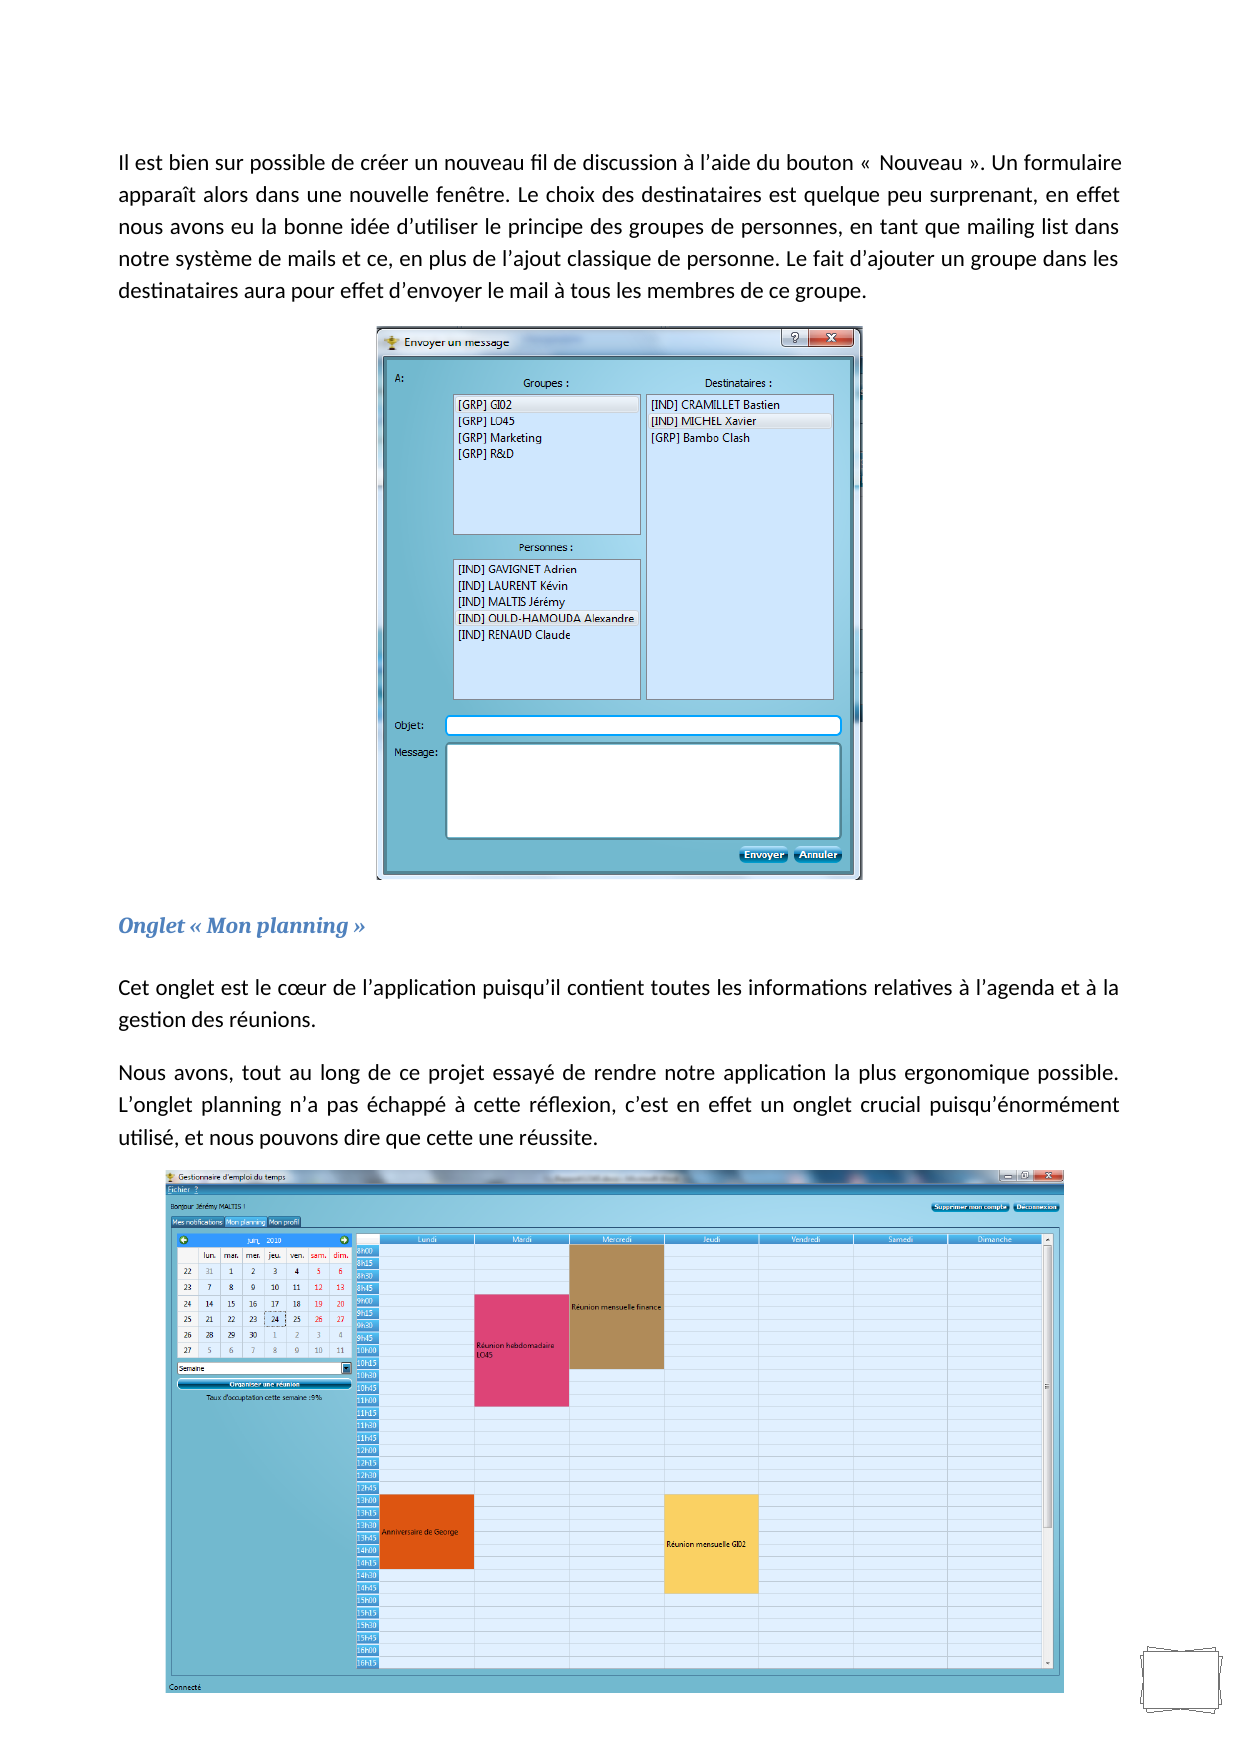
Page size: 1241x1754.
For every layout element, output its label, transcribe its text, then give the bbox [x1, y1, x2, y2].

subtitle Onglet « Mon planning » [118, 913, 1122, 969]
picture [376, 326, 863, 880]
picture [165, 1170, 1064, 1693]
text Nous avons, tout au long de ce projet essayé de rendre notre application la plus ergonomique possible. L’onglet planning n’a pas échappé à cette réflexion, c’est en effet un onglet crucial puisqu’énormément utilisé, et nous pouvons dire que cette une réussite. [118, 1058, 1122, 1151]
text Il est bien sur possible de créer un nouveau fil de discussion à l’aide du bouton « Nouveau ». Un formulaire apparaît alors dans une nouvelle fenêtre. Le choix des destinataires est quelque peu surprenant, en effet nous avons eu la bonne idée d’utiliser le principe des groupes de personnes, en tant que mailing list dans notre système de mails et ce, en plus de l’ajout classique de personne. Le fait d’ajouter un groupe dans les destinataires aura pour effet d’envoyer le mail à tous les membres de ce groupe. [118, 148, 1122, 304]
text Cet onglet est le cœur de l’application puisqu’il contient toutes les informations relatives à l’agenda et à la gestion des réunions. [118, 973, 1122, 1033]
